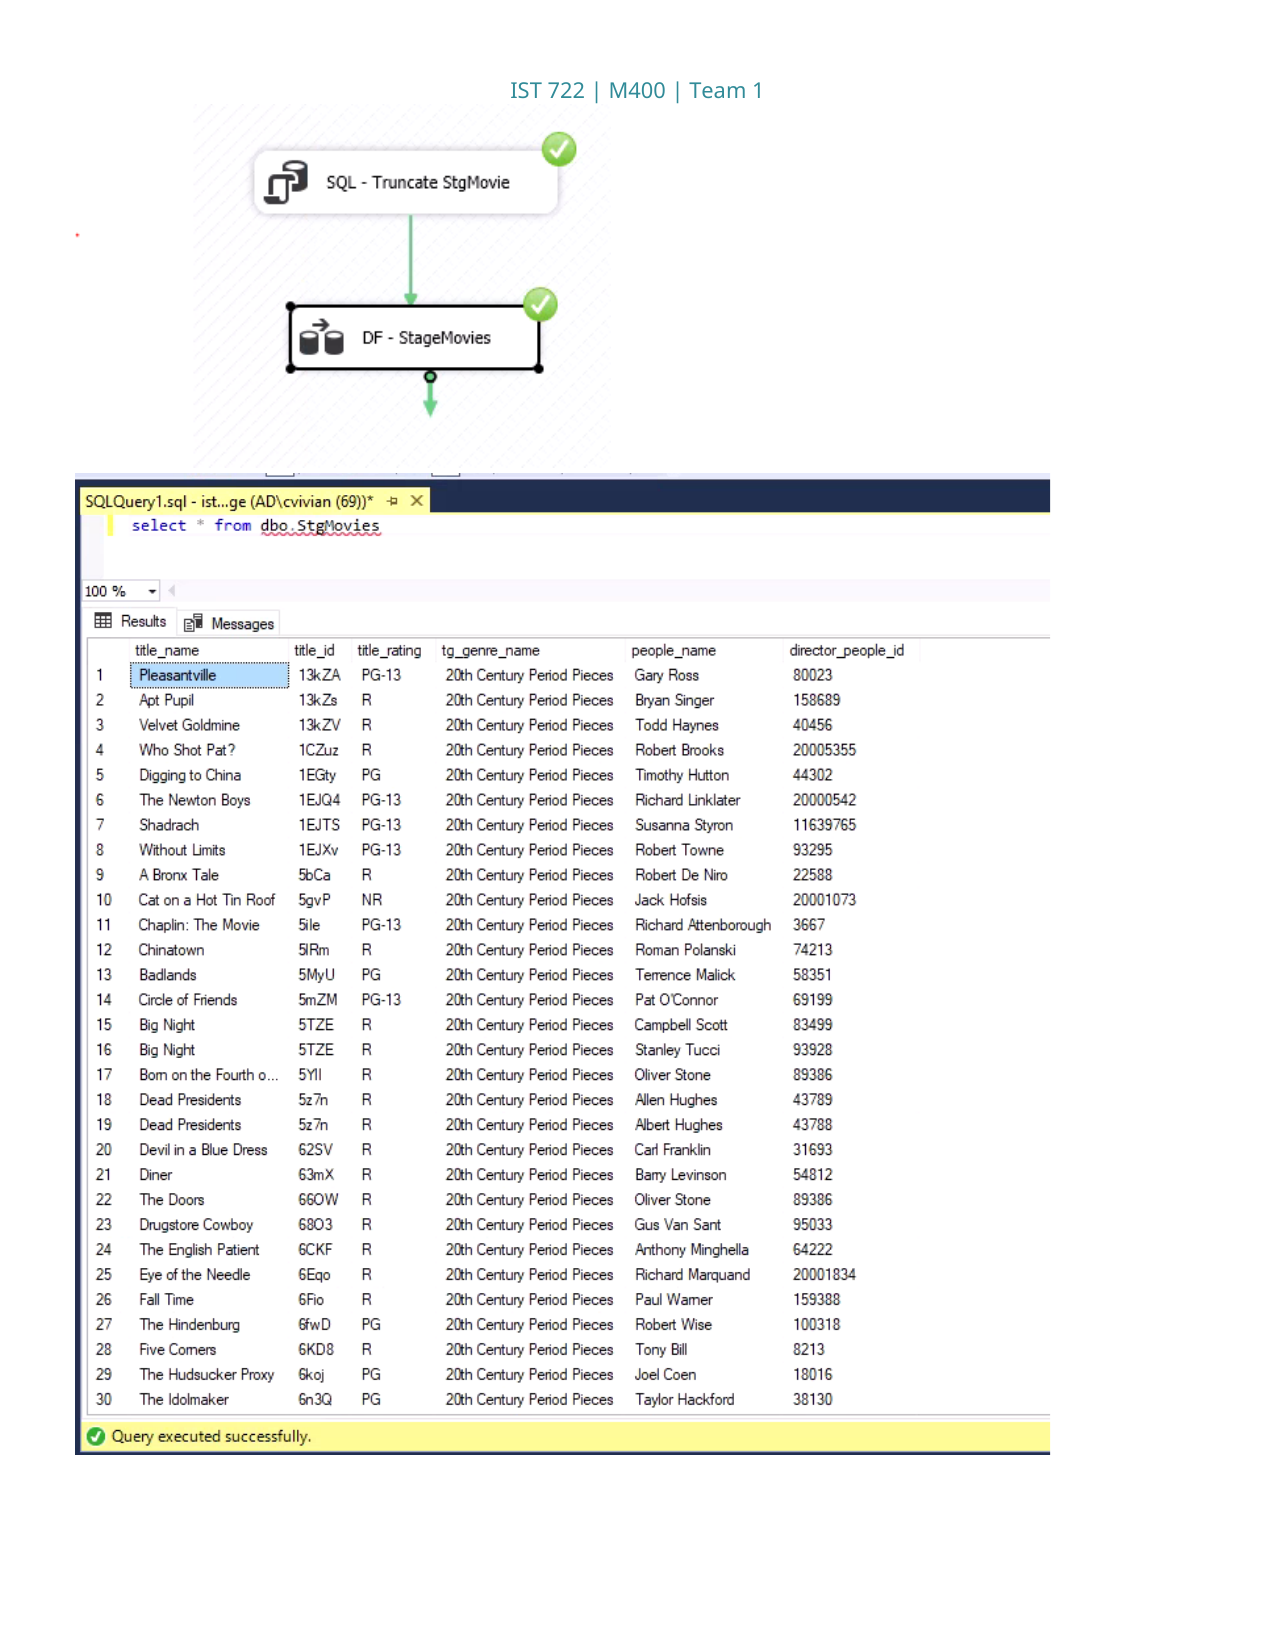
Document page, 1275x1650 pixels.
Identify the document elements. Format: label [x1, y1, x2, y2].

picture [75, 473, 1050, 1455]
picture [75, 104, 611, 468]
